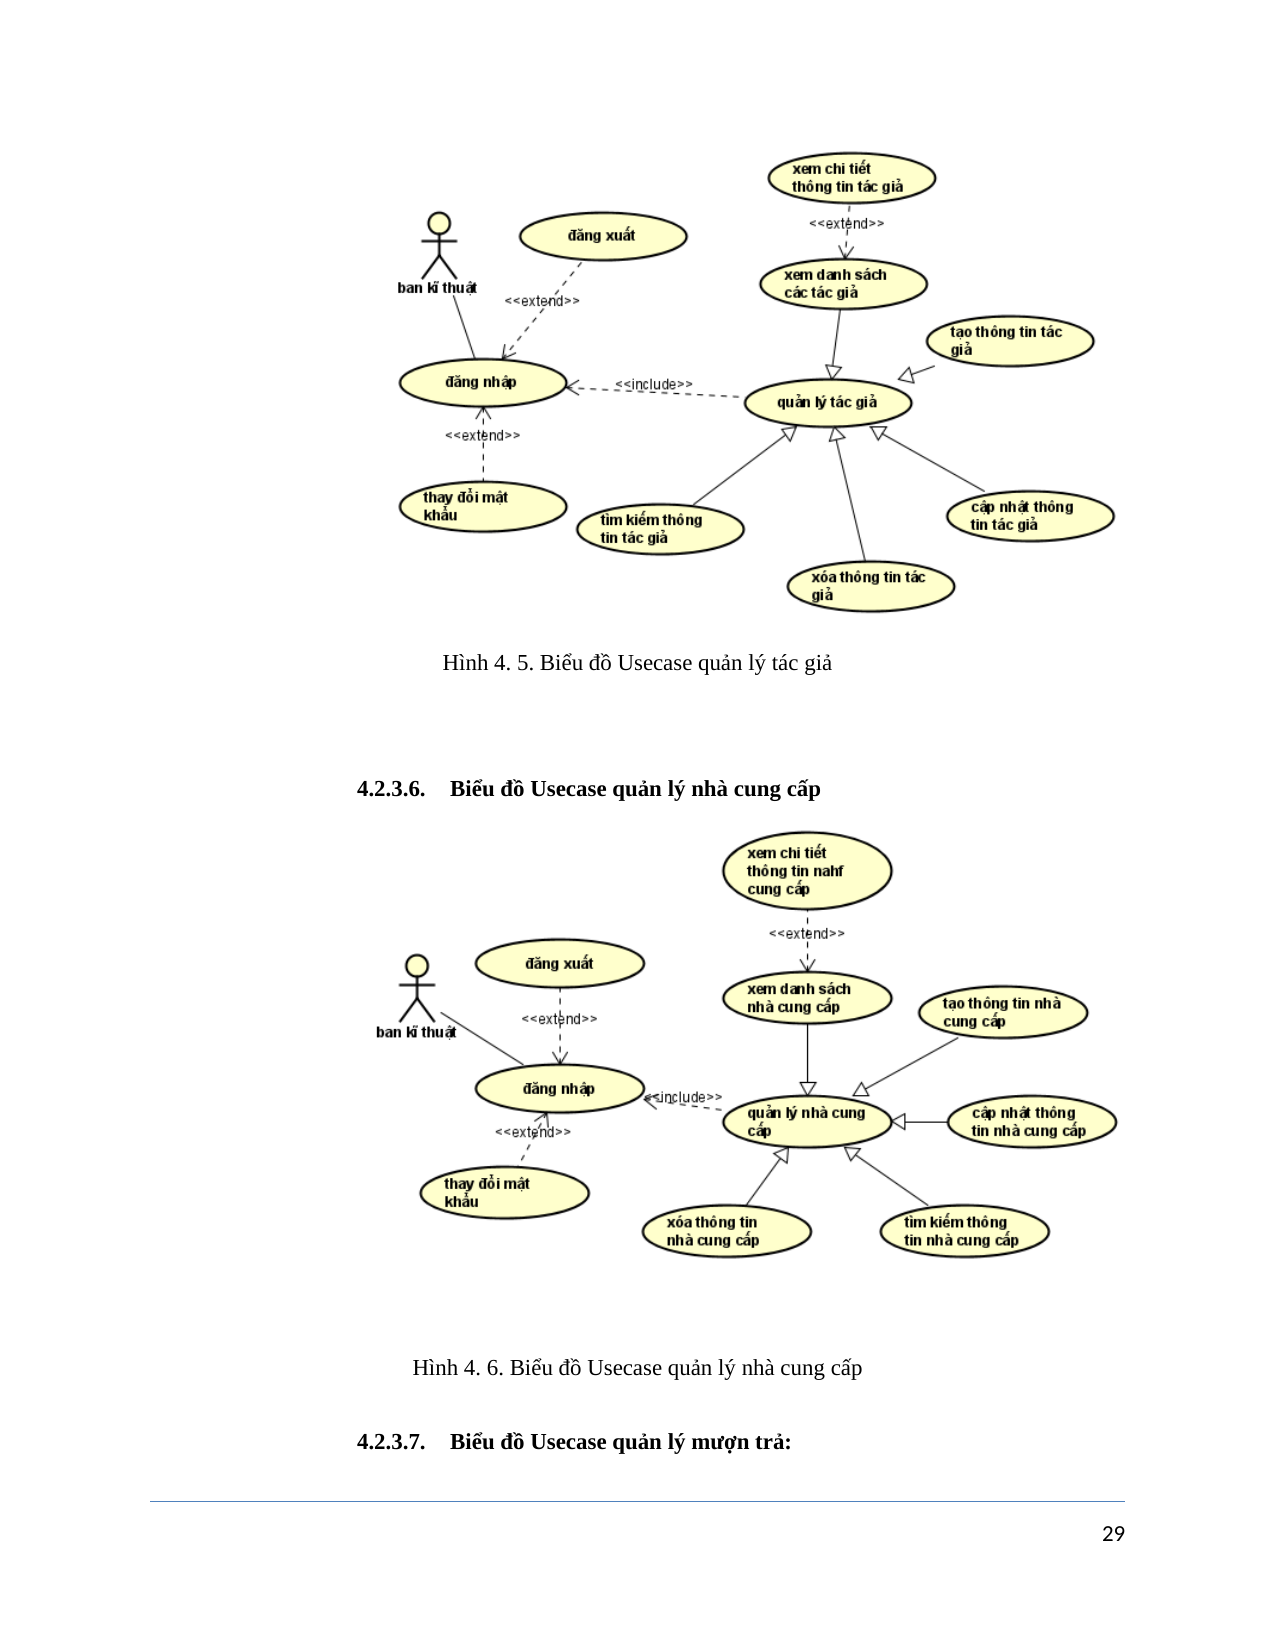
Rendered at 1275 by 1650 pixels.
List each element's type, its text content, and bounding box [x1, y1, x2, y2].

picture [371, 150, 1180, 649]
picture [371, 827, 1129, 1355]
text Hình 4. 6. Biểu đồ Usecase quản lý nhà cung cấp [150, 1354, 1125, 1381]
text Hình 4. 5. Biểu đồ Usecase quản lý tác giả [150, 649, 1125, 675]
list Biểu đồ Usecase quản lý mượn trả: [357, 1428, 1125, 1454]
list Biểu đồ Usecase quản lý nhà cung cấp [357, 775, 1125, 802]
